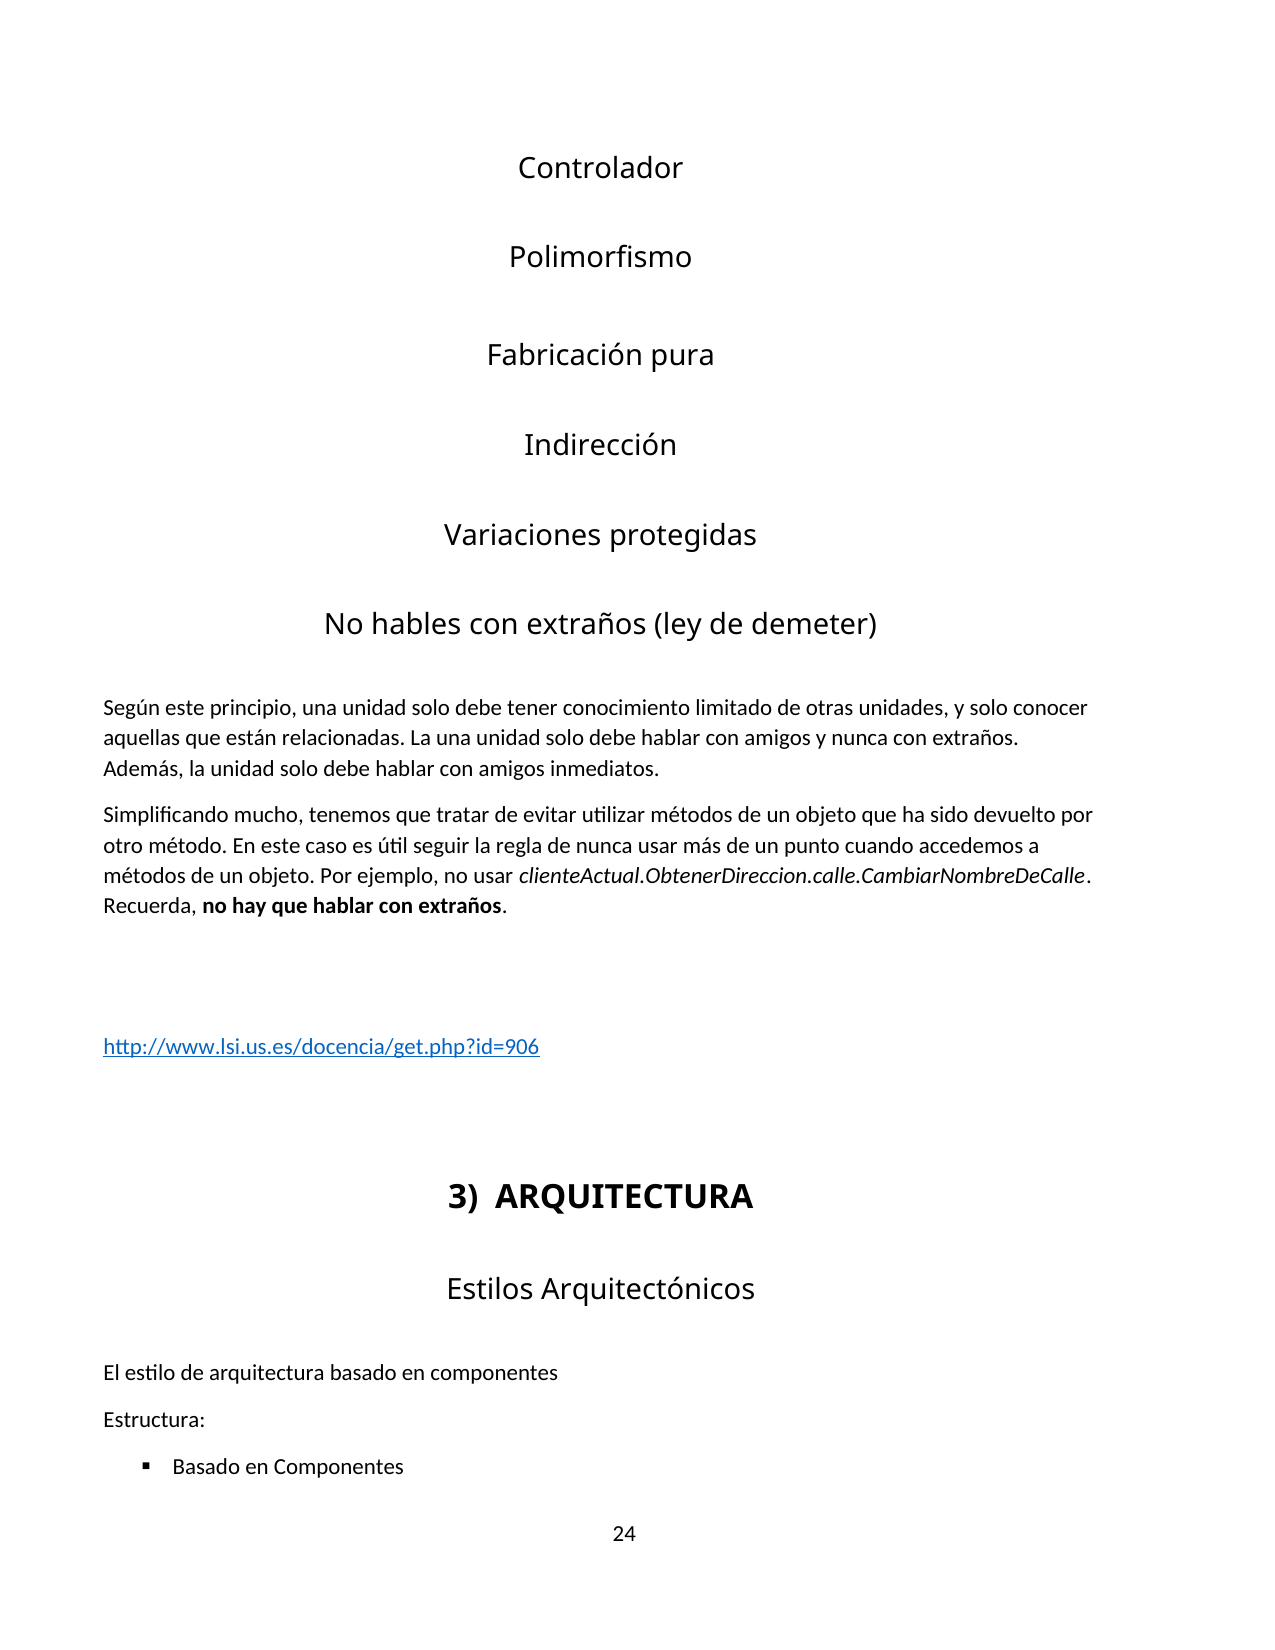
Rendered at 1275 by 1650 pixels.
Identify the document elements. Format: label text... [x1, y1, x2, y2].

subtitle No hables con extraños (ley de demeter) [103, 604, 1098, 643]
text Simplificando mucho, tenemos que tratar de evitar utilizar métodos de un objeto que ha sido devuelto por otro método. En este caso es útil seguir la regla de nunca usar más de un punto cuando accedemos a métodos de un objeto. Por ejemplo, no usar clienteActual.ObtenerDireccion.calle.CambiarNombreDeCalle. Recuerda, no hay que hablar con extraños. [103, 801, 1098, 919]
subtitle Fabricación pura [103, 334, 1098, 374]
subtitle ARQUITECTURA [103, 1172, 1098, 1218]
subtitle Controlador [103, 147, 1098, 187]
text Estructura: [103, 1405, 1098, 1433]
subtitle Estilos Arquitectónicos [103, 1268, 1098, 1308]
list Basado en Componentes [141, 1452, 1098, 1480]
text http://www.lsi.us.es/docencia/get.php?id=906 [103, 1032, 1098, 1060]
subtitle Indirección [103, 424, 1098, 464]
text Según este principio, una unidad solo debe tener conocimiento limitado de otras unidades, y solo conocer aquellas que están relacionadas. La una unidad solo debe hablar con amigos y nunca con extraños. Además, la unidad solo debe hablar con amigos inmediatos. [103, 693, 1098, 782]
subtitle Polimorfismo [103, 237, 1098, 276]
subtitle Variaciones protegidas [103, 514, 1098, 554]
text El estilo de arquitectura basado en componentes [103, 1358, 1098, 1386]
